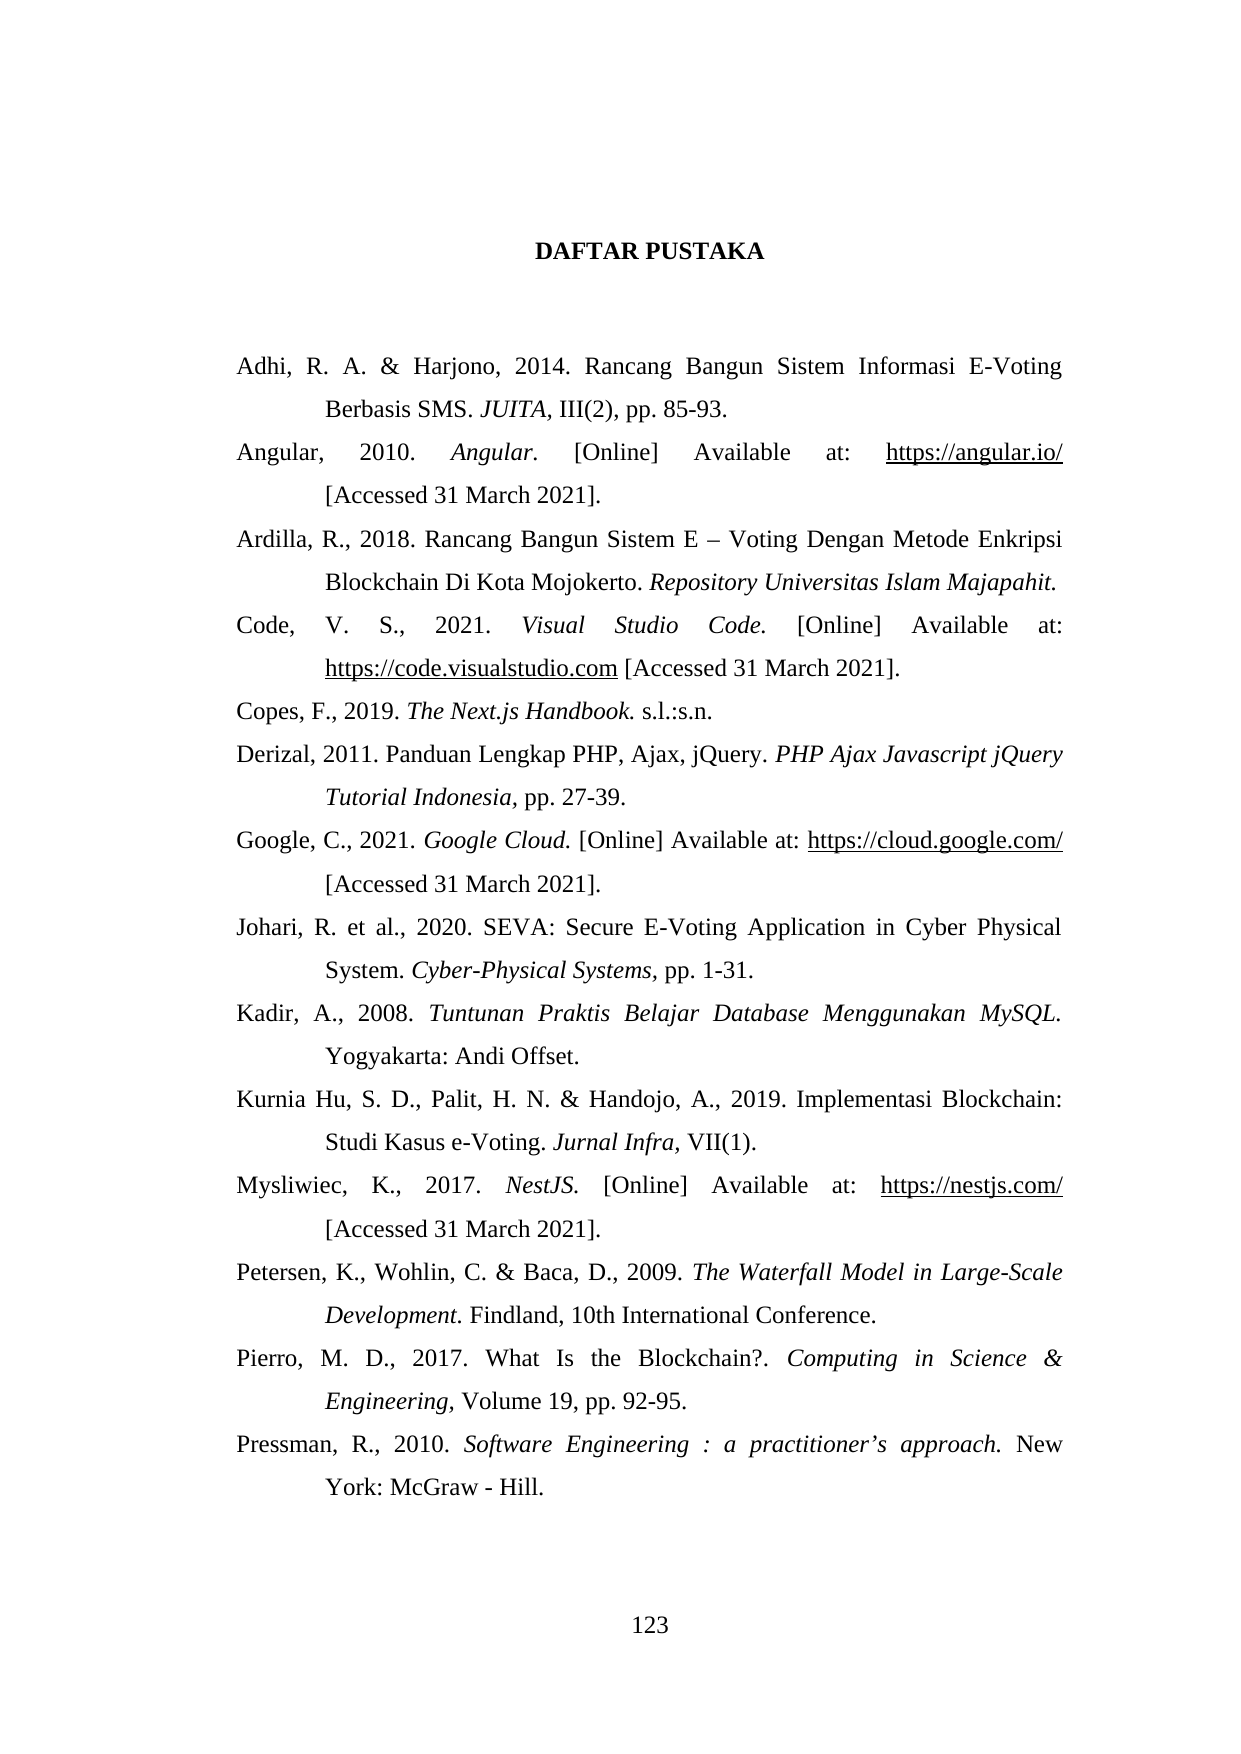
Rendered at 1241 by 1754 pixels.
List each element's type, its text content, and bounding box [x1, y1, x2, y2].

subtitle DAFTAR PUSTAKA [236, 236, 1063, 265]
